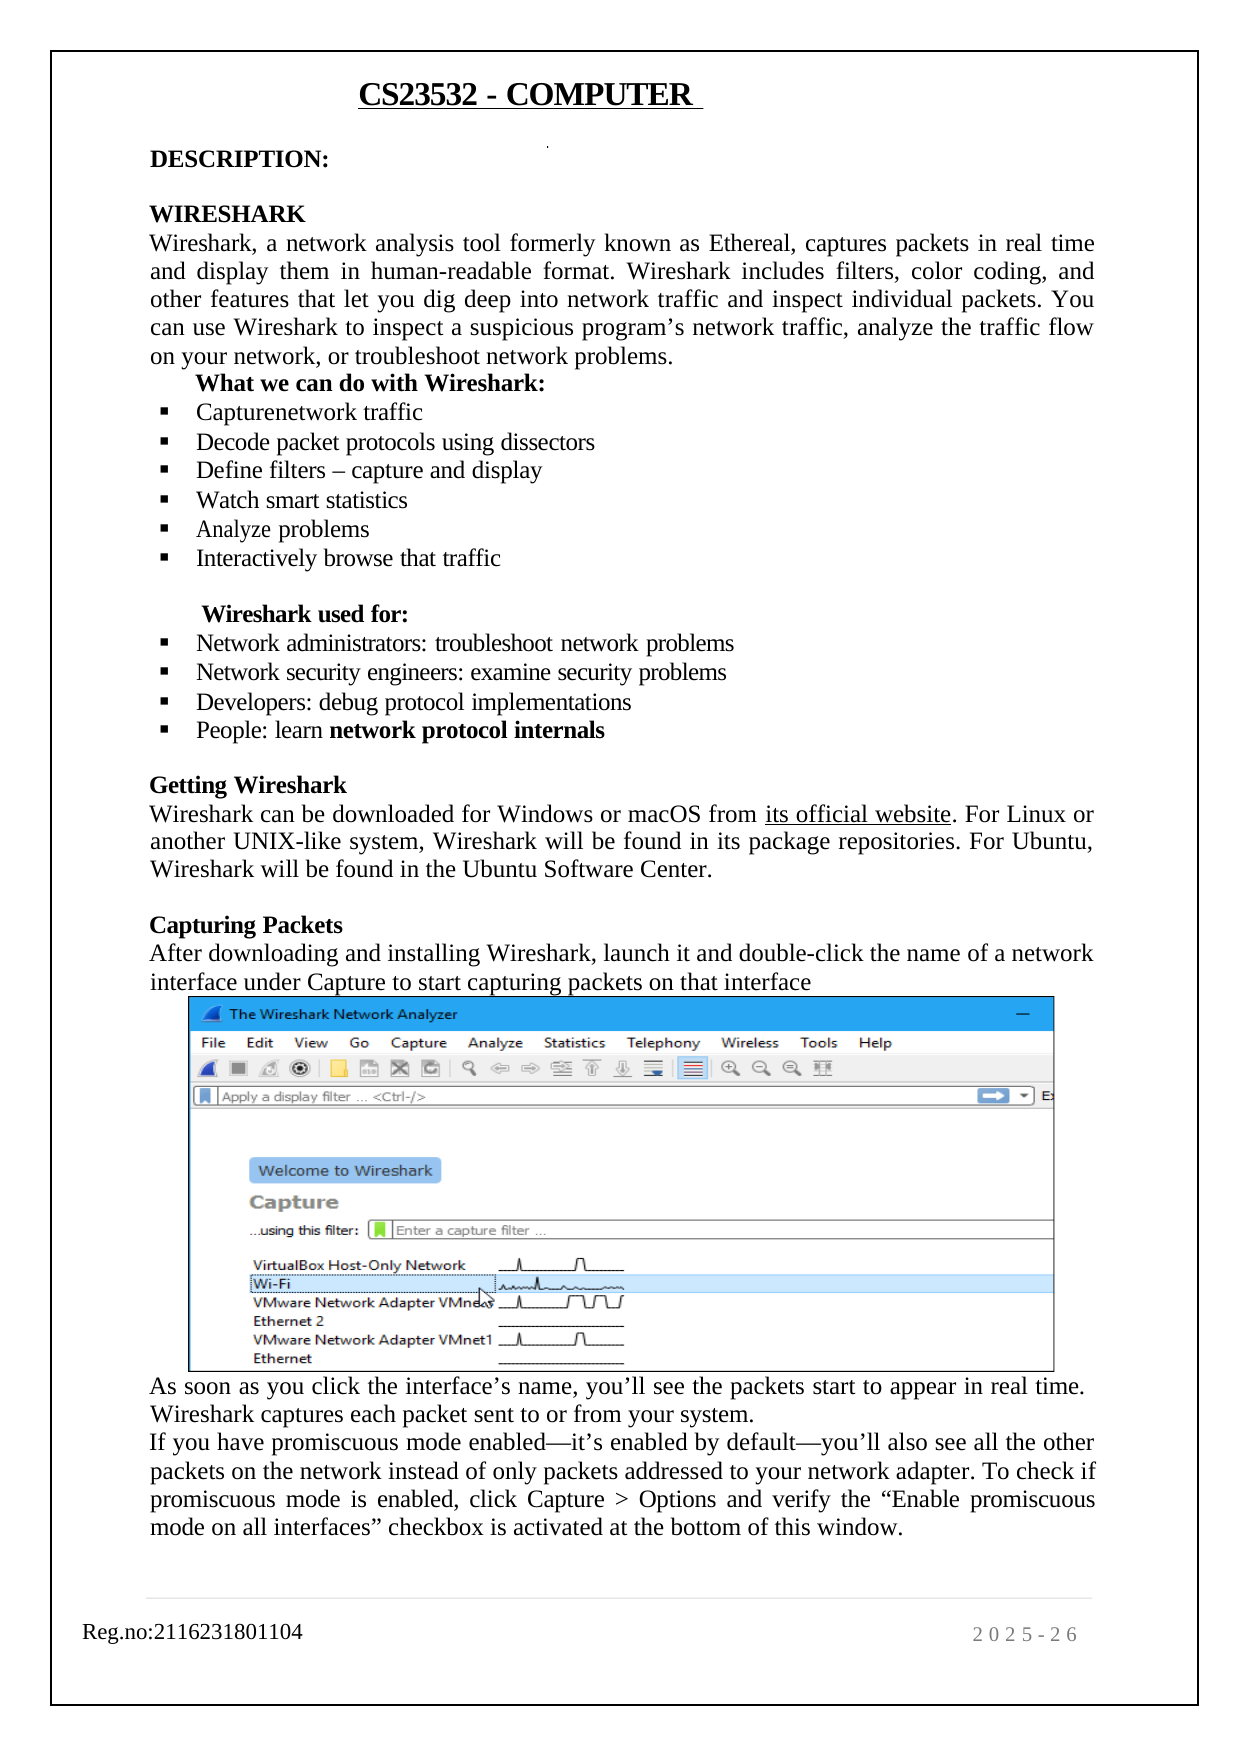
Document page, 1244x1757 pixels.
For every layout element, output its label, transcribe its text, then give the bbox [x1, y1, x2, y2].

text What we can do with Wireshark: [195, 369, 1197, 397]
list Capturenetwork traffic [158, 397, 1197, 426]
list Network administrators: troubleshoot network problems [158, 628, 1197, 657]
text DESCRIPTION: [150, 144, 1197, 172]
text If you have promiscuous mode enabled—it’s enabled by default—you’ll also see all the other packets on the network instead of only packets addressed to your network adapter. To check if promiscuous mode is enabled, click Capture > Options and verify the “Enable promiscuous mode on all interfaces” checkbox is activated at the bottom of this window. [149, 1428, 1096, 1541]
text Wireshark, a network analysis tool formerly known as Ethereal, captures packets in real time and display them in human-readable format. Wireshark includes filters, color coding, and other features that let you dig deep into network traffic and inspect individual packets. You can use Wireshark to inspect a suspicious program’s network traffic, analyze the traffic flow on your network, or troubleshoot network problems. [149, 228, 1095, 369]
text WIRESHARK [149, 199, 1197, 228]
list Interactively browse that traffic [158, 543, 1197, 572]
list Network security engineers: examine security problems [158, 657, 1197, 686]
text As soon as you click the interface’s name, you’ll see the packets start to appear in real time. [149, 995, 1197, 1400]
text Wireshark can be downloaded for Windows or macOS from its official website. For Linux or another UNIX-like system, Wireshark will be found in its package repositories. For Ubuntu, Wireshark will be found in the Ubuntu Software Center. [149, 800, 1094, 883]
text After downloading and installing Wireshark, launch it and double-click the name of a network interface under Capture to start capturing packets on that interface [149, 939, 1094, 995]
list Watch smart statistics [158, 485, 1197, 513]
list Decode packet protocols using dissectors [158, 427, 1197, 455]
text Wireshark captures each packet sent to or from your system. [150, 1400, 1197, 1428]
text Capturing Packets [149, 910, 1197, 938]
list Analyze problems [158, 514, 1197, 542]
text Getting Wireshark [149, 771, 1197, 799]
list Define filters – capture and display [158, 455, 1197, 484]
list People: learn network protocol internals [158, 715, 1197, 744]
list Developers: debug protocol implementations [158, 687, 1197, 715]
text Wireshark used for: [201, 599, 1197, 628]
